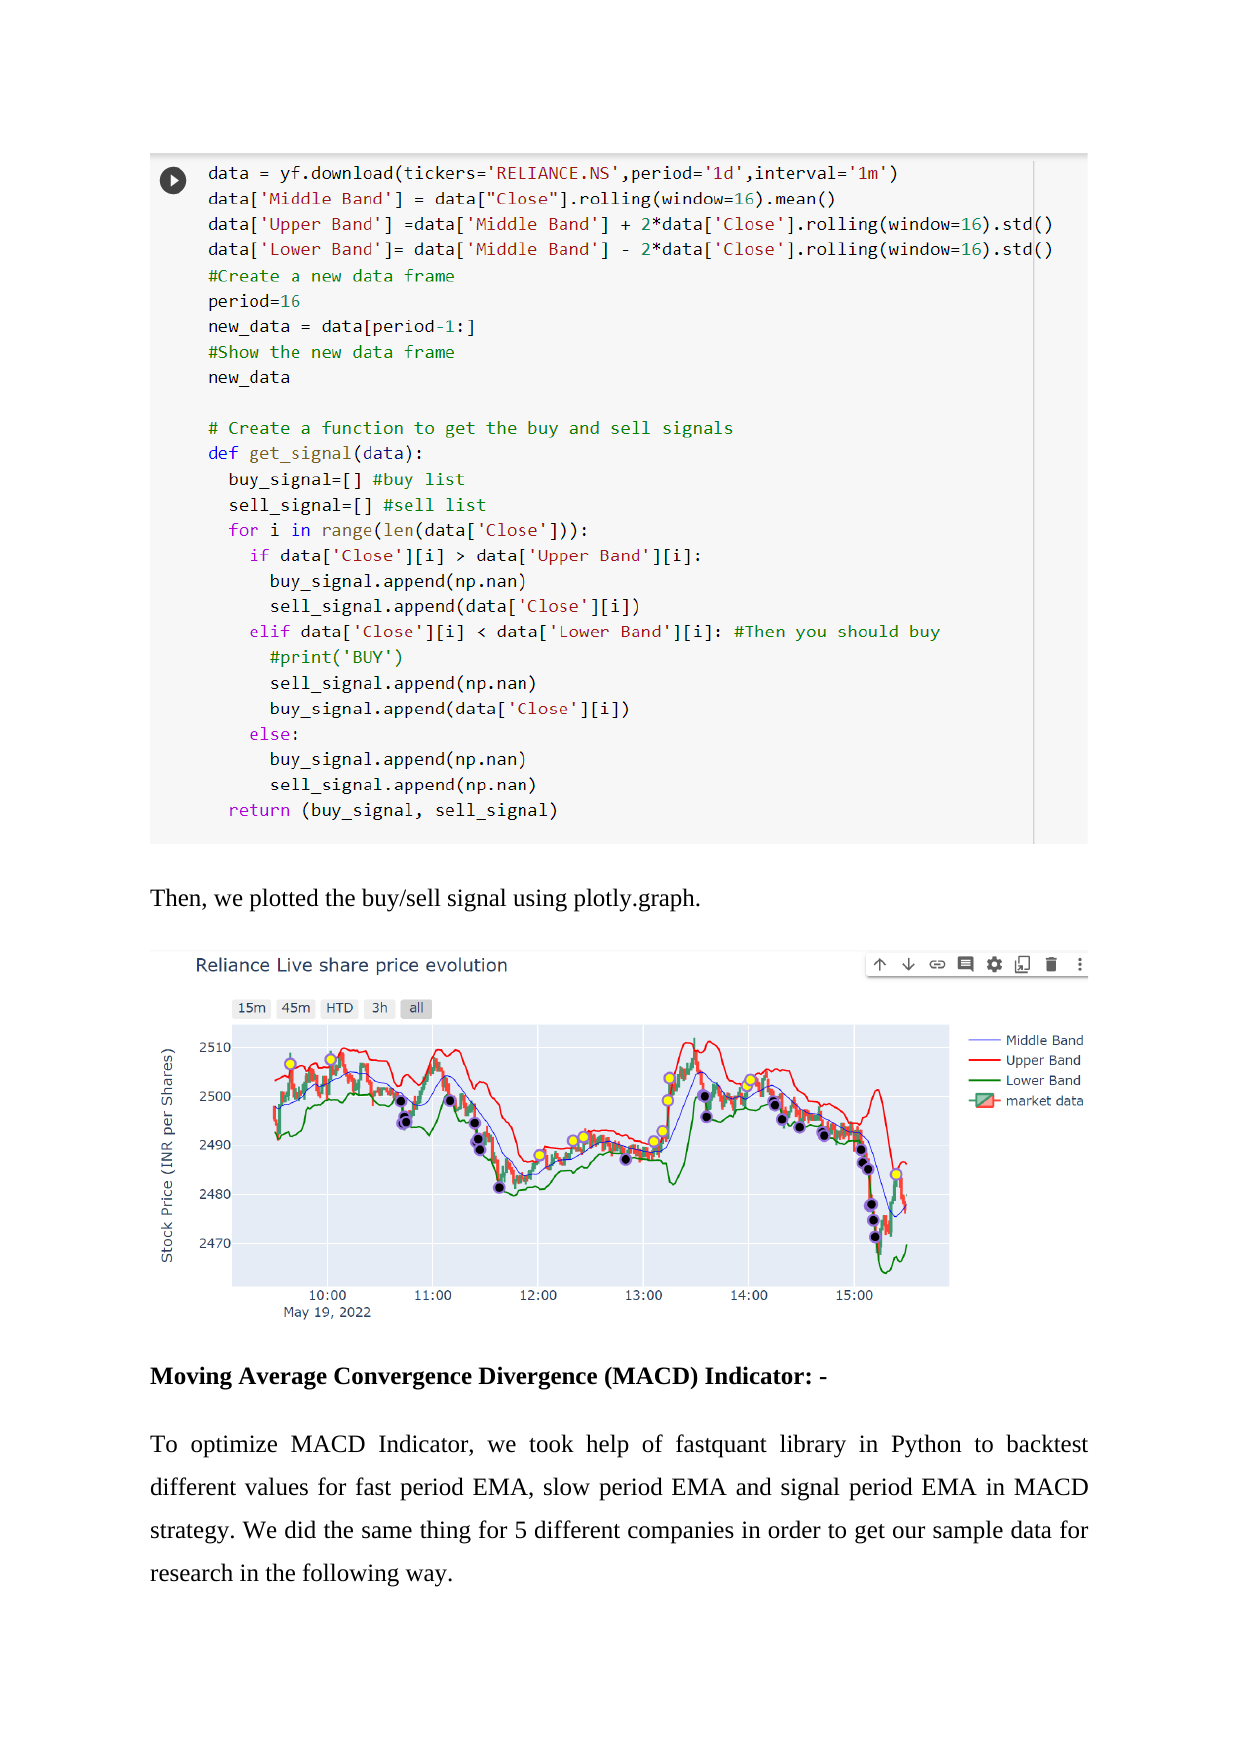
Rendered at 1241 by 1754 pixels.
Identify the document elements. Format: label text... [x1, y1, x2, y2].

text To optimize MACD Indicator, we took help of fastquant library in Python to backtest different values for fast period EMA, slow period EMA and signal period EMA in MACD strategy. We did the same thing for 5 different companies in order to get our sample data for research in the following way. [150, 1429, 1090, 1587]
picture [150, 950, 1089, 1323]
text Moving Average Convergence Divergence (MACD) Indicator: - [150, 1361, 1090, 1390]
text Then, we plotted the buy/sell signal using plotly.graph. [150, 883, 1090, 911]
picture [150, 150, 1088, 844]
